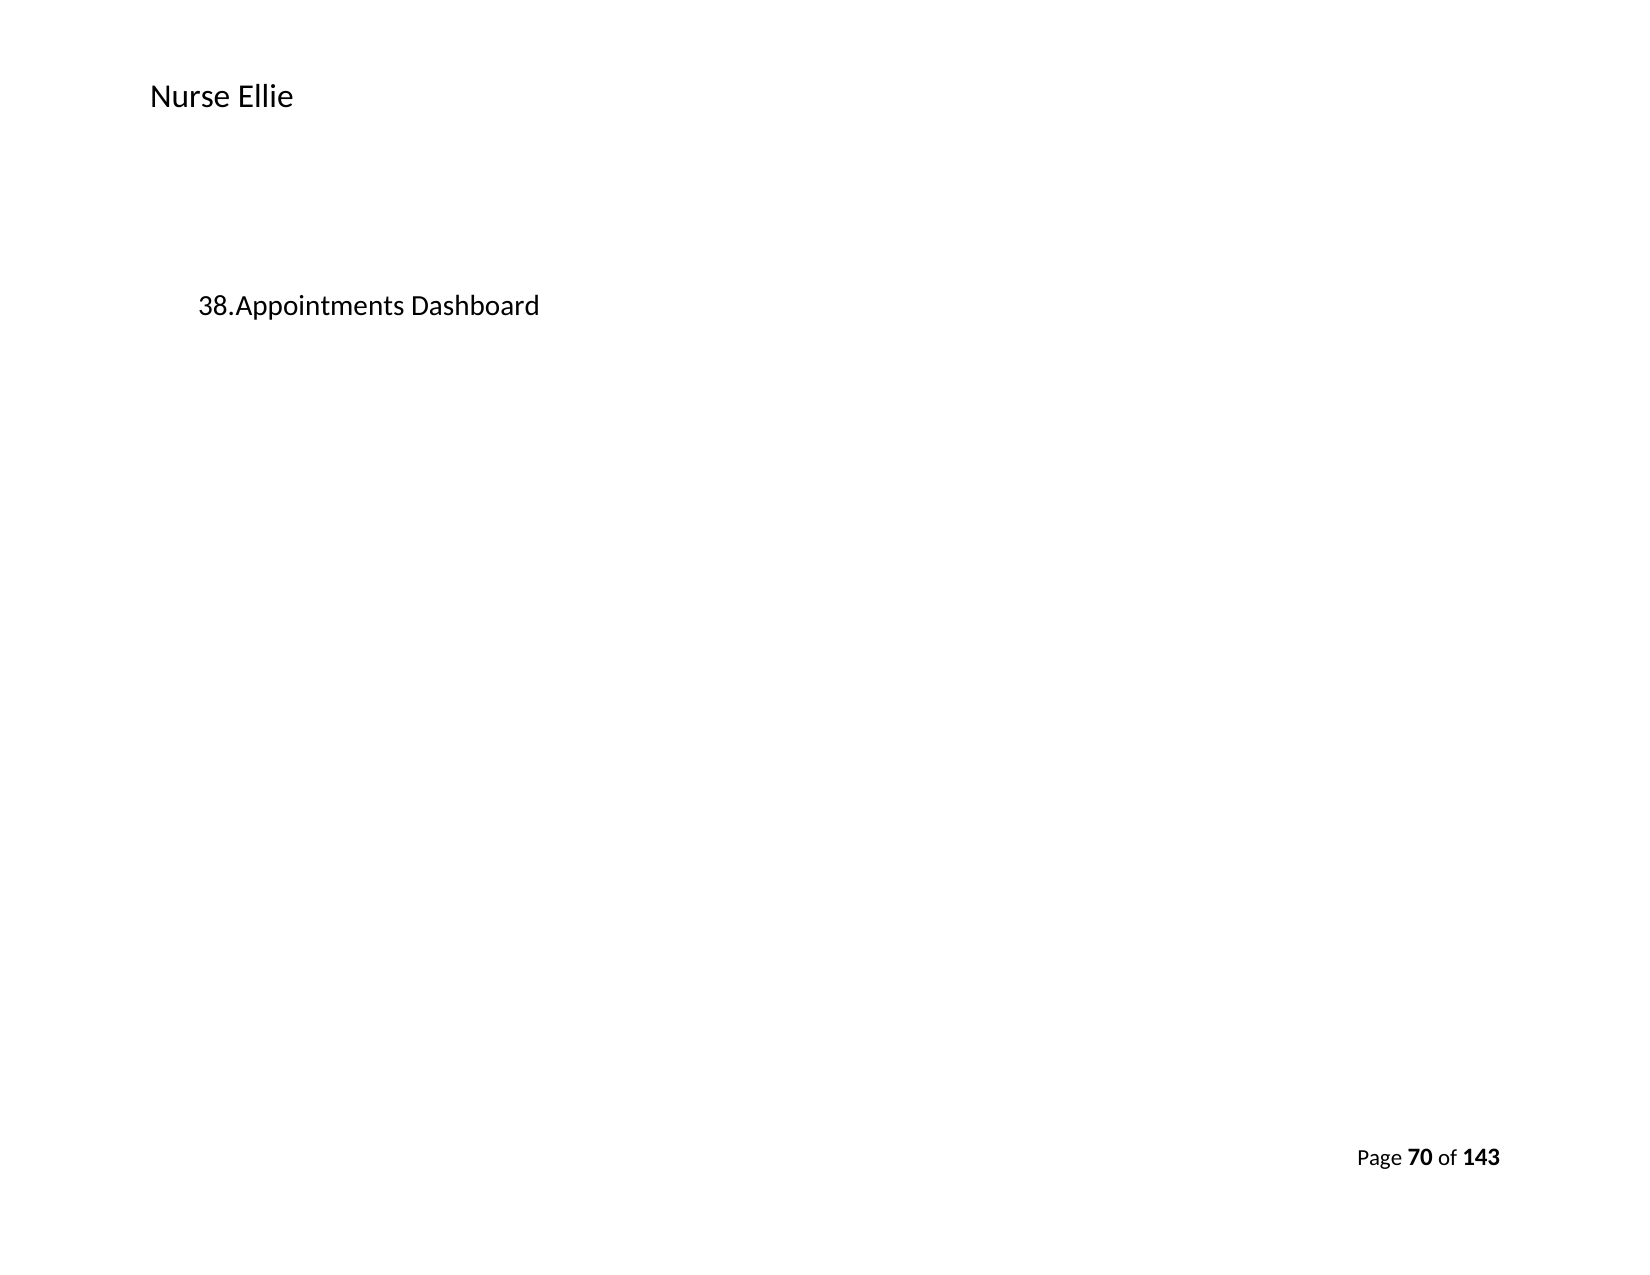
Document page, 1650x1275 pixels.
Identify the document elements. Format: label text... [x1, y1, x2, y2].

list Appointments Dashboard [198, 287, 1500, 323]
